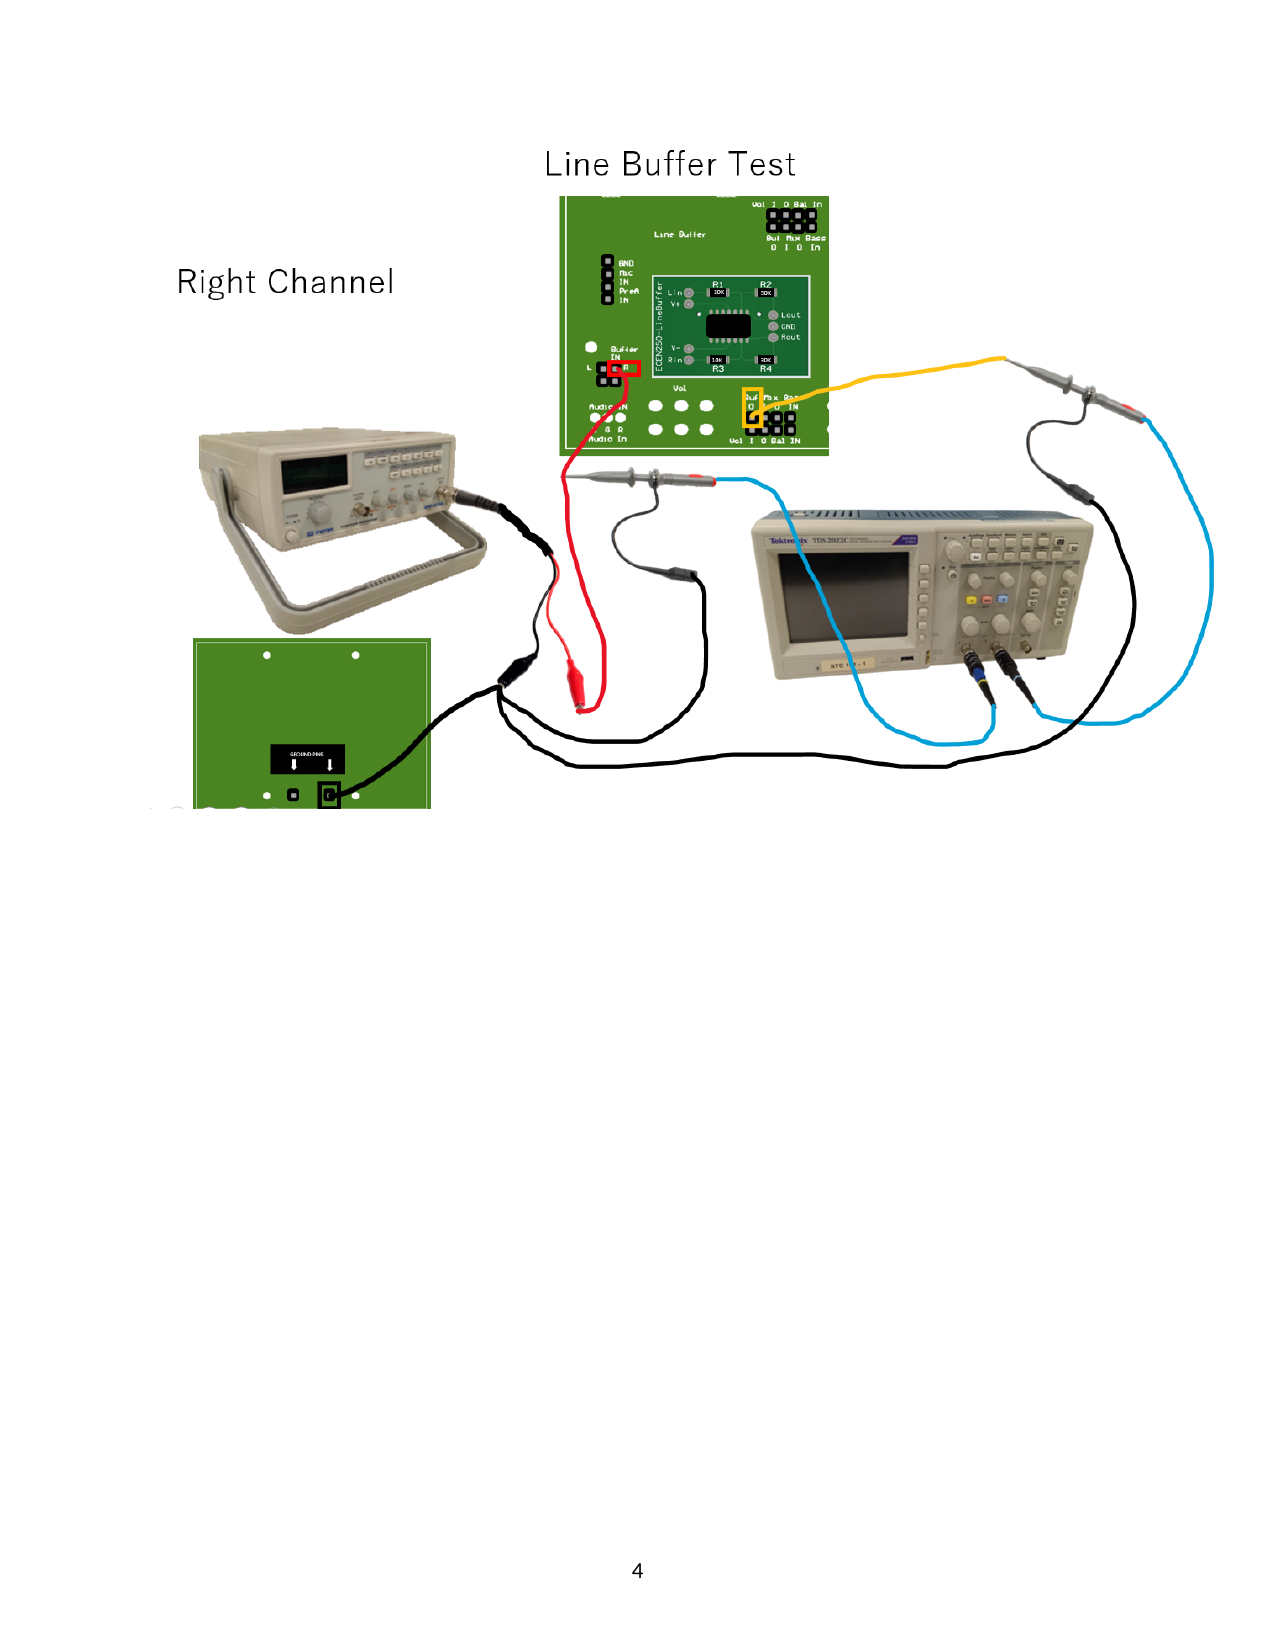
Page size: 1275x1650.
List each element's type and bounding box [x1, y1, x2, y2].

picture [150, 150, 1225, 809]
